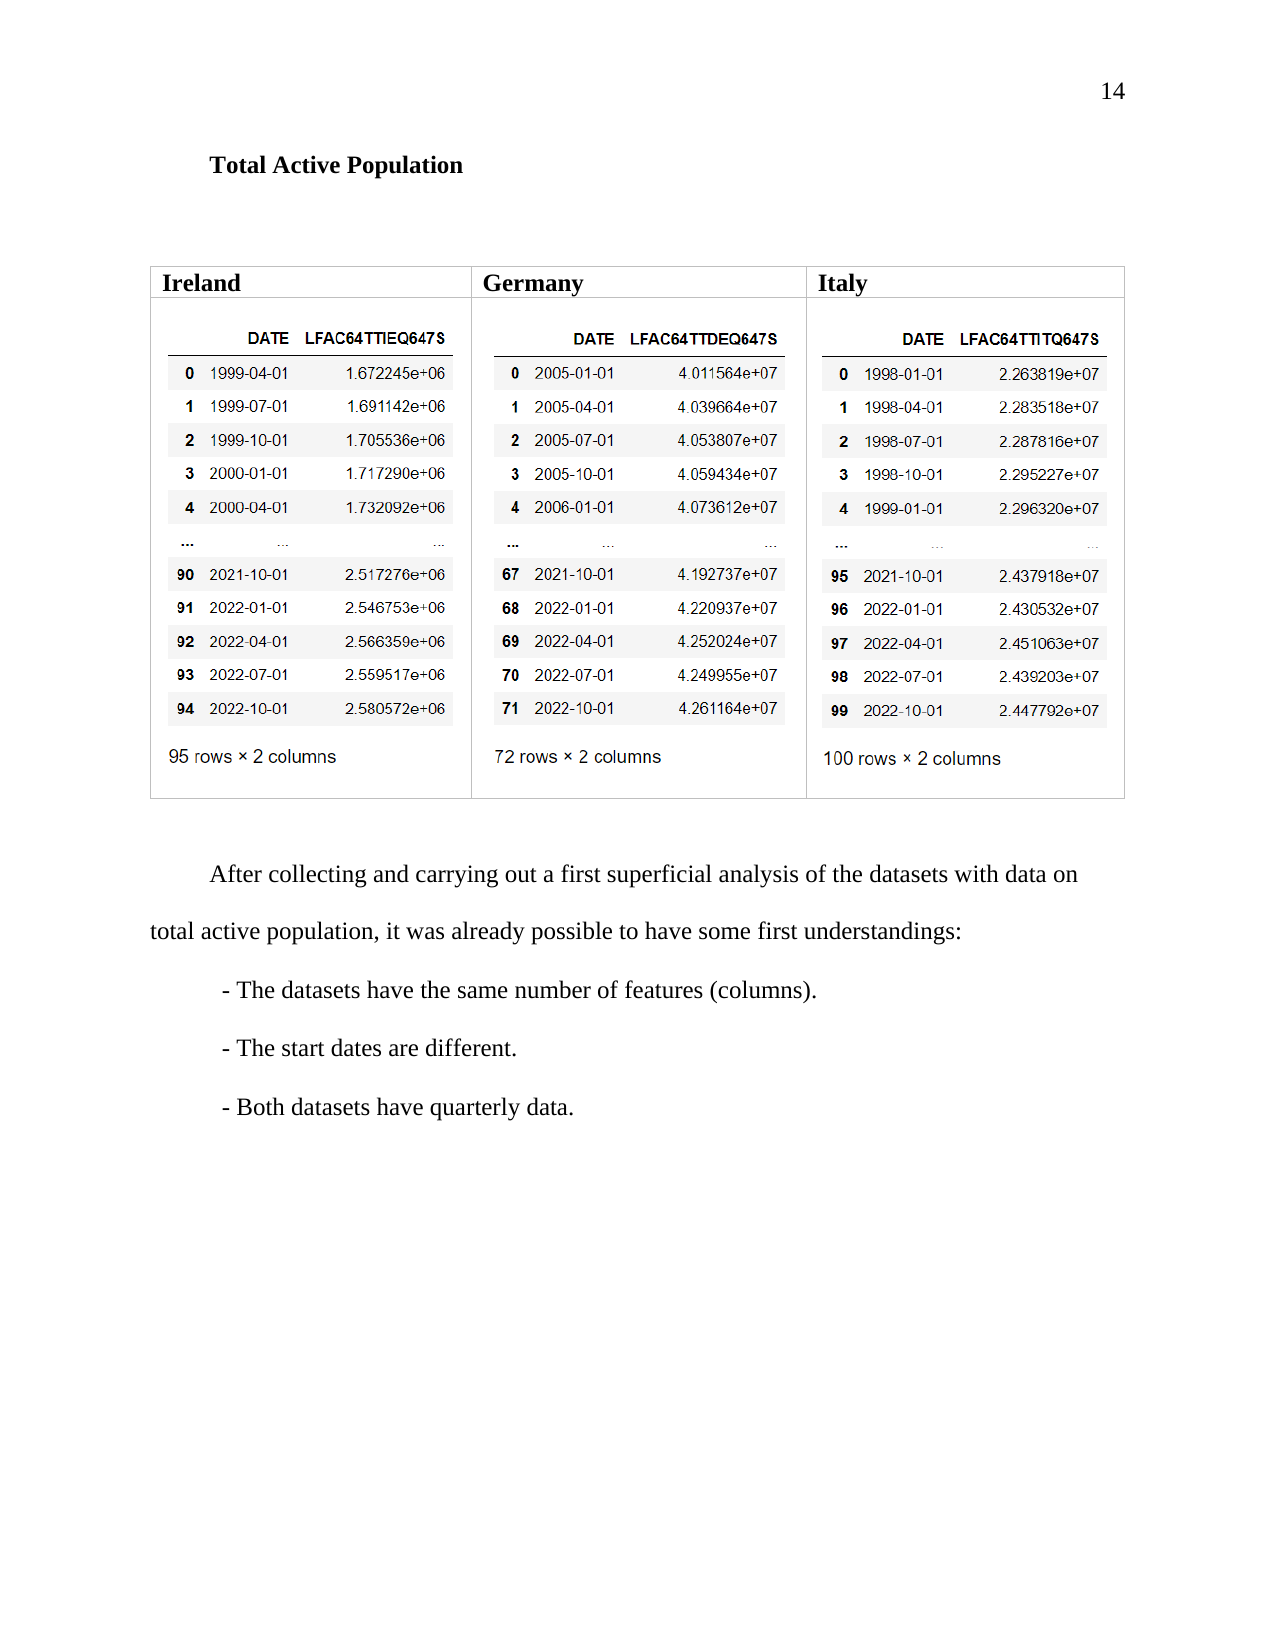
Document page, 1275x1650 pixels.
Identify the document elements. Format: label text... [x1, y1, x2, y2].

text After collecting and carrying out a first superficial analysis of the datasets with data on total active population, it was already possible to have some first understandings: [150, 859, 1125, 945]
table_header Ireland [151, 267, 471, 297]
text - The start dates are different. [150, 1033, 1125, 1062]
table_header Italy [807, 267, 1124, 297]
table_cell [472, 298, 806, 798]
table_header Germany [472, 267, 806, 297]
picture [817, 328, 1111, 768]
picture [161, 328, 459, 765]
picture [482, 328, 795, 769]
text - Both datasets have quarterly data. [150, 1092, 1125, 1121]
text Total Active Population [150, 150, 1125, 179]
table_cell [807, 298, 1124, 798]
table_cell [151, 298, 471, 798]
text - The datasets have the same number of features (columns). [150, 975, 1125, 1003]
